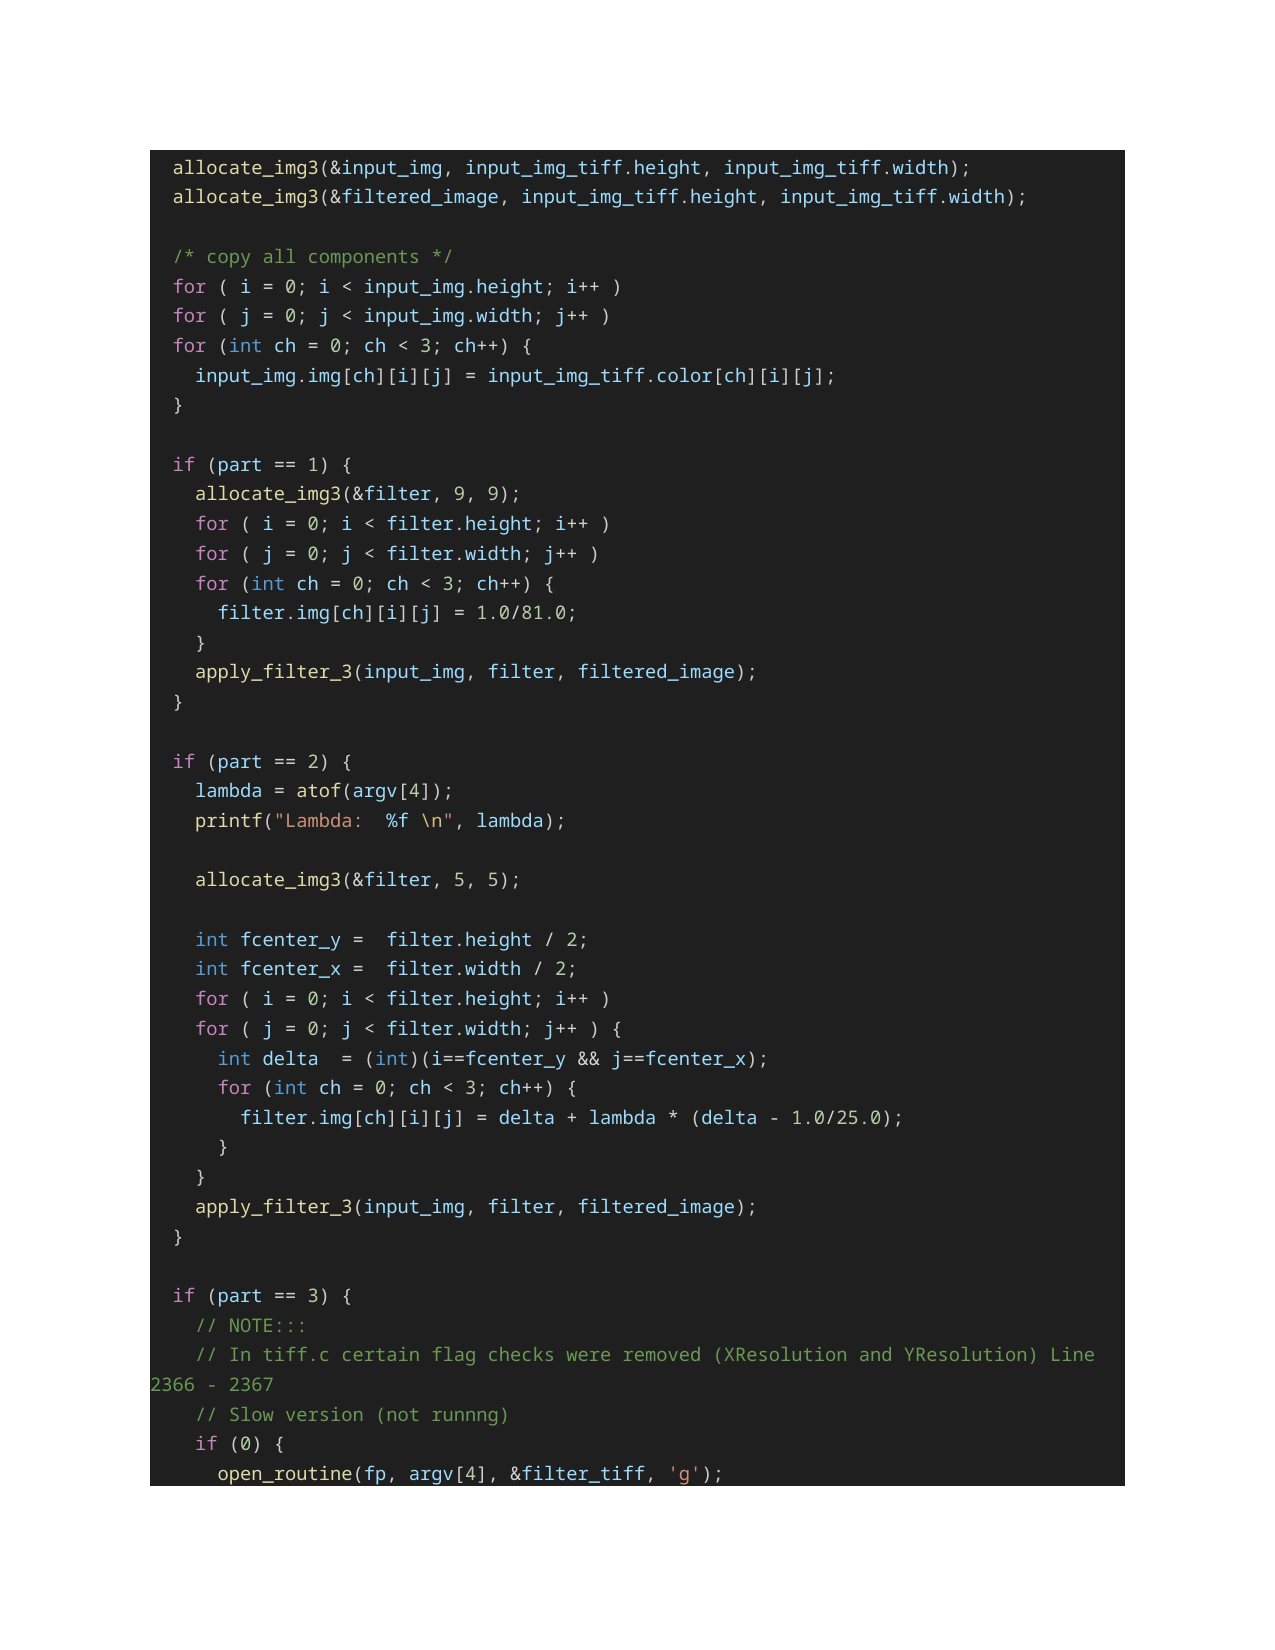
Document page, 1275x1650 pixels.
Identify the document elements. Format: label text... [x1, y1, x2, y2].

text for (int ch = 0; ch < 3; ch++) { [150, 566, 1125, 595]
text input_img.img[ch][i][j] = input_img_tiff.color[ch][i][j]; [150, 358, 1125, 387]
text for ( i = 0; i < filter.height; i++ ) [150, 506, 1125, 536]
text /* copy all components */ [150, 239, 1125, 269]
text // NOTE::: [150, 1308, 1125, 1337]
text if (part == 1) { [150, 447, 1125, 477]
text } [150, 387, 1125, 417]
text apply_filter_3(input_img, filter, filtered_image); [150, 655, 1125, 684]
text } [150, 1130, 1125, 1159]
text int fcenter_y = filter.height / 2; [150, 922, 1125, 952]
text open_routine(fp, argv[4], &filter_tiff, 'g'); [150, 1456, 1125, 1486]
text } [150, 1219, 1125, 1248]
text if (part == 2) { [150, 744, 1125, 773]
text int fcenter_x = filter.width / 2; [150, 952, 1125, 981]
text for ( i = 0; i < filter.height; i++ ) [150, 981, 1125, 1011]
text for (int ch = 0; ch < 3; ch++) { [150, 1070, 1125, 1100]
text for ( j = 0; j < filter.width; j++ ) { [150, 1011, 1125, 1041]
text filter.img[ch][i][j] = 1.0/81.0; [150, 595, 1125, 625]
text for (int ch = 0; ch < 3; ch++) { [150, 328, 1125, 358]
text // Slow version (not runnng) [150, 1397, 1125, 1427]
text } [150, 625, 1125, 655]
text for ( j = 0; j < input_img.width; j++ ) [150, 298, 1125, 328]
text printf("Lambda: %f \n", lambda); [150, 803, 1125, 833]
text // In tiff.c certain flag checks were removed (XResolution and YResolution) Line 2366 - 2367 [150, 1337, 1125, 1397]
text } [150, 1159, 1125, 1189]
text if (part == 3) { [150, 1278, 1125, 1308]
text allocate_img3(&filter, 9, 9); [150, 477, 1125, 506]
text allocate_img3(&input_img, input_img_tiff.height, input_img_tiff.width); [150, 150, 1125, 180]
text if (0) { [150, 1427, 1125, 1456]
text allocate_img3(&filter, 5, 5); [150, 862, 1125, 892]
text for ( i = 0; i < input_img.height; i++ ) [150, 269, 1125, 298]
text for ( j = 0; j < filter.width; j++ ) [150, 536, 1125, 566]
text } [150, 684, 1125, 714]
text int delta = (int)(i==fcenter_y && j==fcenter_x); [150, 1041, 1125, 1070]
text filter.img[ch][i][j] = delta + lambda * (delta - 1.0/25.0); [150, 1100, 1125, 1130]
text lambda = atof(argv[4]); [150, 773, 1125, 803]
text allocate_img3(&filtered_image, input_img_tiff.height, input_img_tiff.width); [150, 180, 1125, 209]
text apply_filter_3(input_img, filter, filtered_image); [150, 1189, 1125, 1219]
